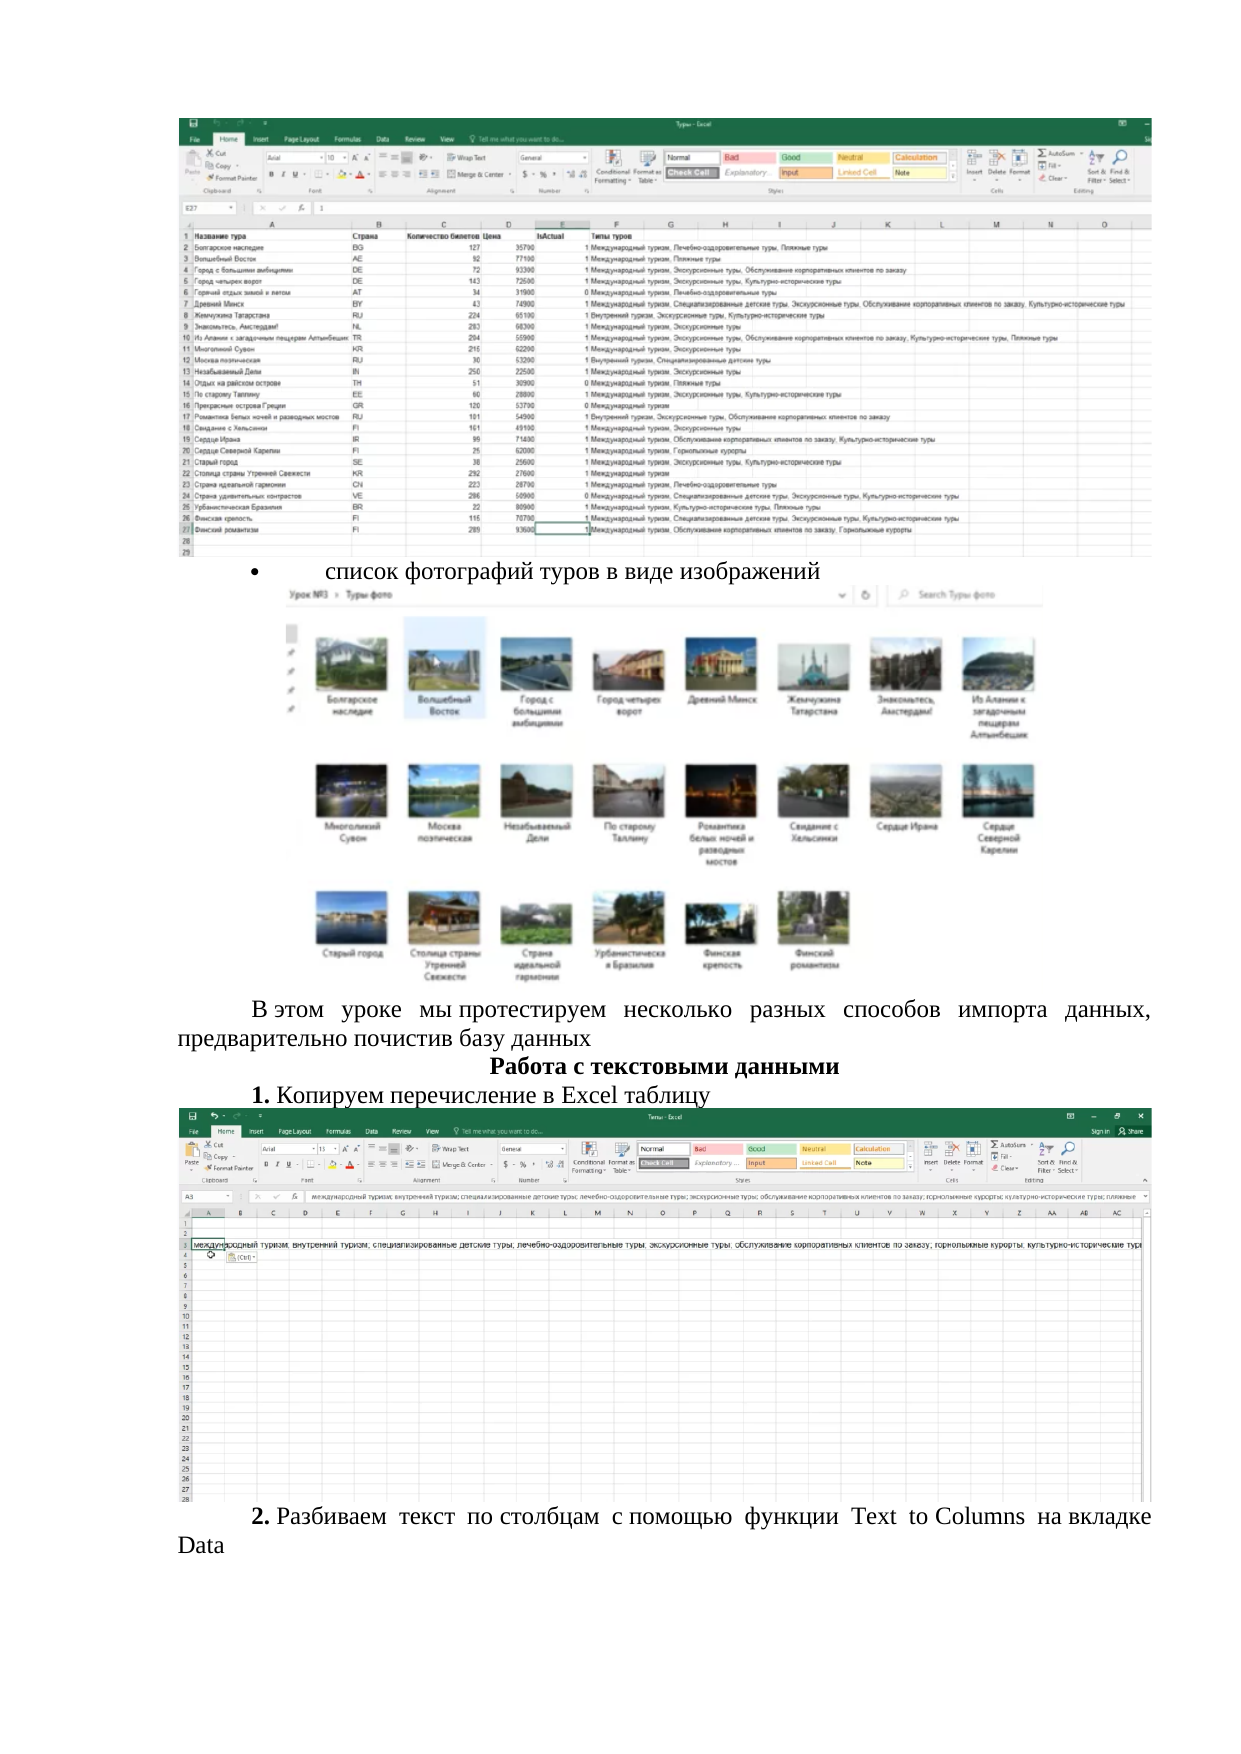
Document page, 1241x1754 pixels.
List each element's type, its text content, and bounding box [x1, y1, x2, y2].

list список фотографий туров в виде изображений [177, 557, 1152, 585]
picture [177, 118, 1152, 557]
picture [285, 585, 1044, 994]
text 2. Разбиваем текст по столбцам с помощью функции Text to Columns на вкладке Data [177, 1502, 1152, 1559]
text В этом уроке мы протестируем несколько разных способов импорта данных, предварительно почистив базу данных [177, 994, 1152, 1051]
picture [177, 1108, 1152, 1502]
text Работа с текстовыми данными [177, 1051, 1152, 1080]
text 1. Копируем перечисление в Excel таблицу [177, 1080, 1152, 1108]
